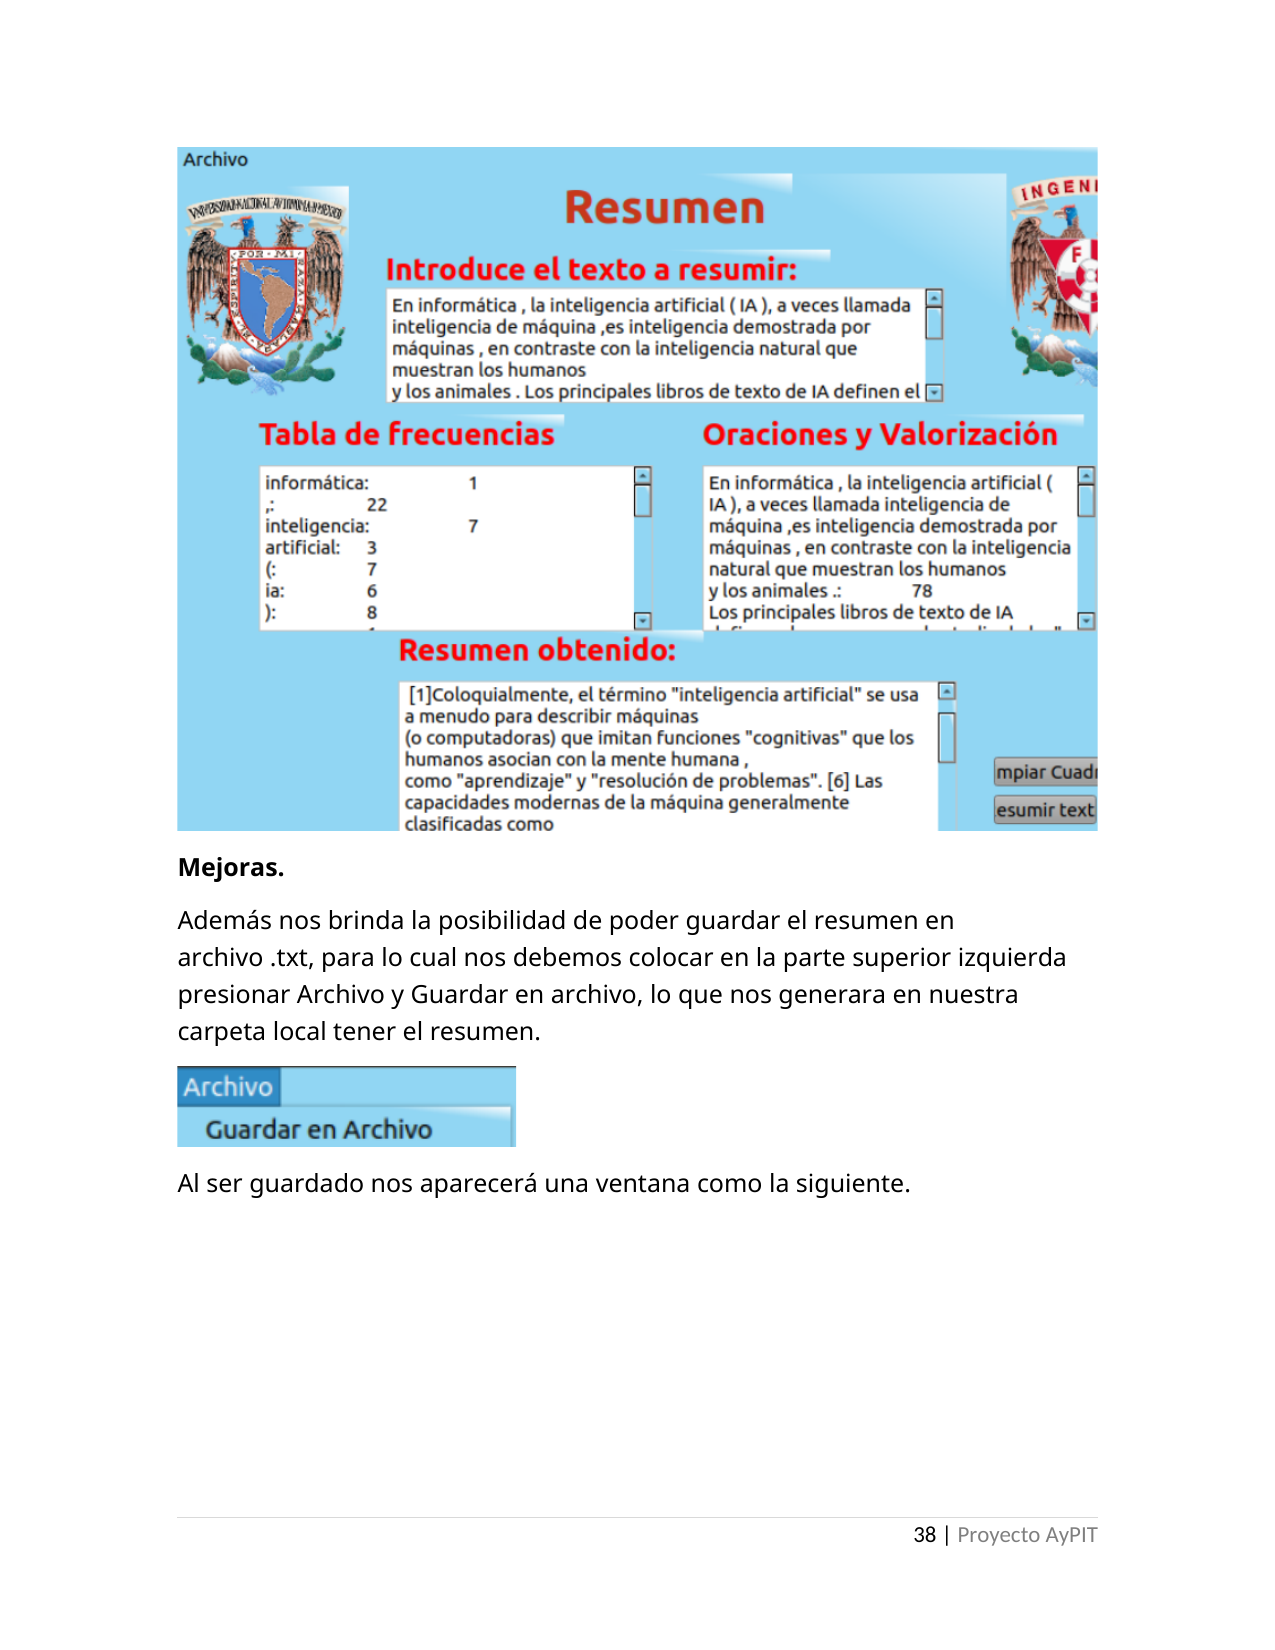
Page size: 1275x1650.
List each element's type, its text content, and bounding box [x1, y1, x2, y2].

text Además nos brinda la posibilidad de poder guardar el resumen en archivo .txt, para lo cual nos debemos colocar en la parte superior izquierda presionar Archivo y Guardar en archivo, lo que nos generara en nuestra carpeta local tener el resumen. [177, 903, 1098, 1047]
picture [177, 147, 1098, 831]
text Mejoras. [177, 849, 1098, 884]
picture [177, 1066, 517, 1147]
text Al ser guardado nos aparecerá una ventana como la siguiente. [177, 1165, 1098, 1199]
